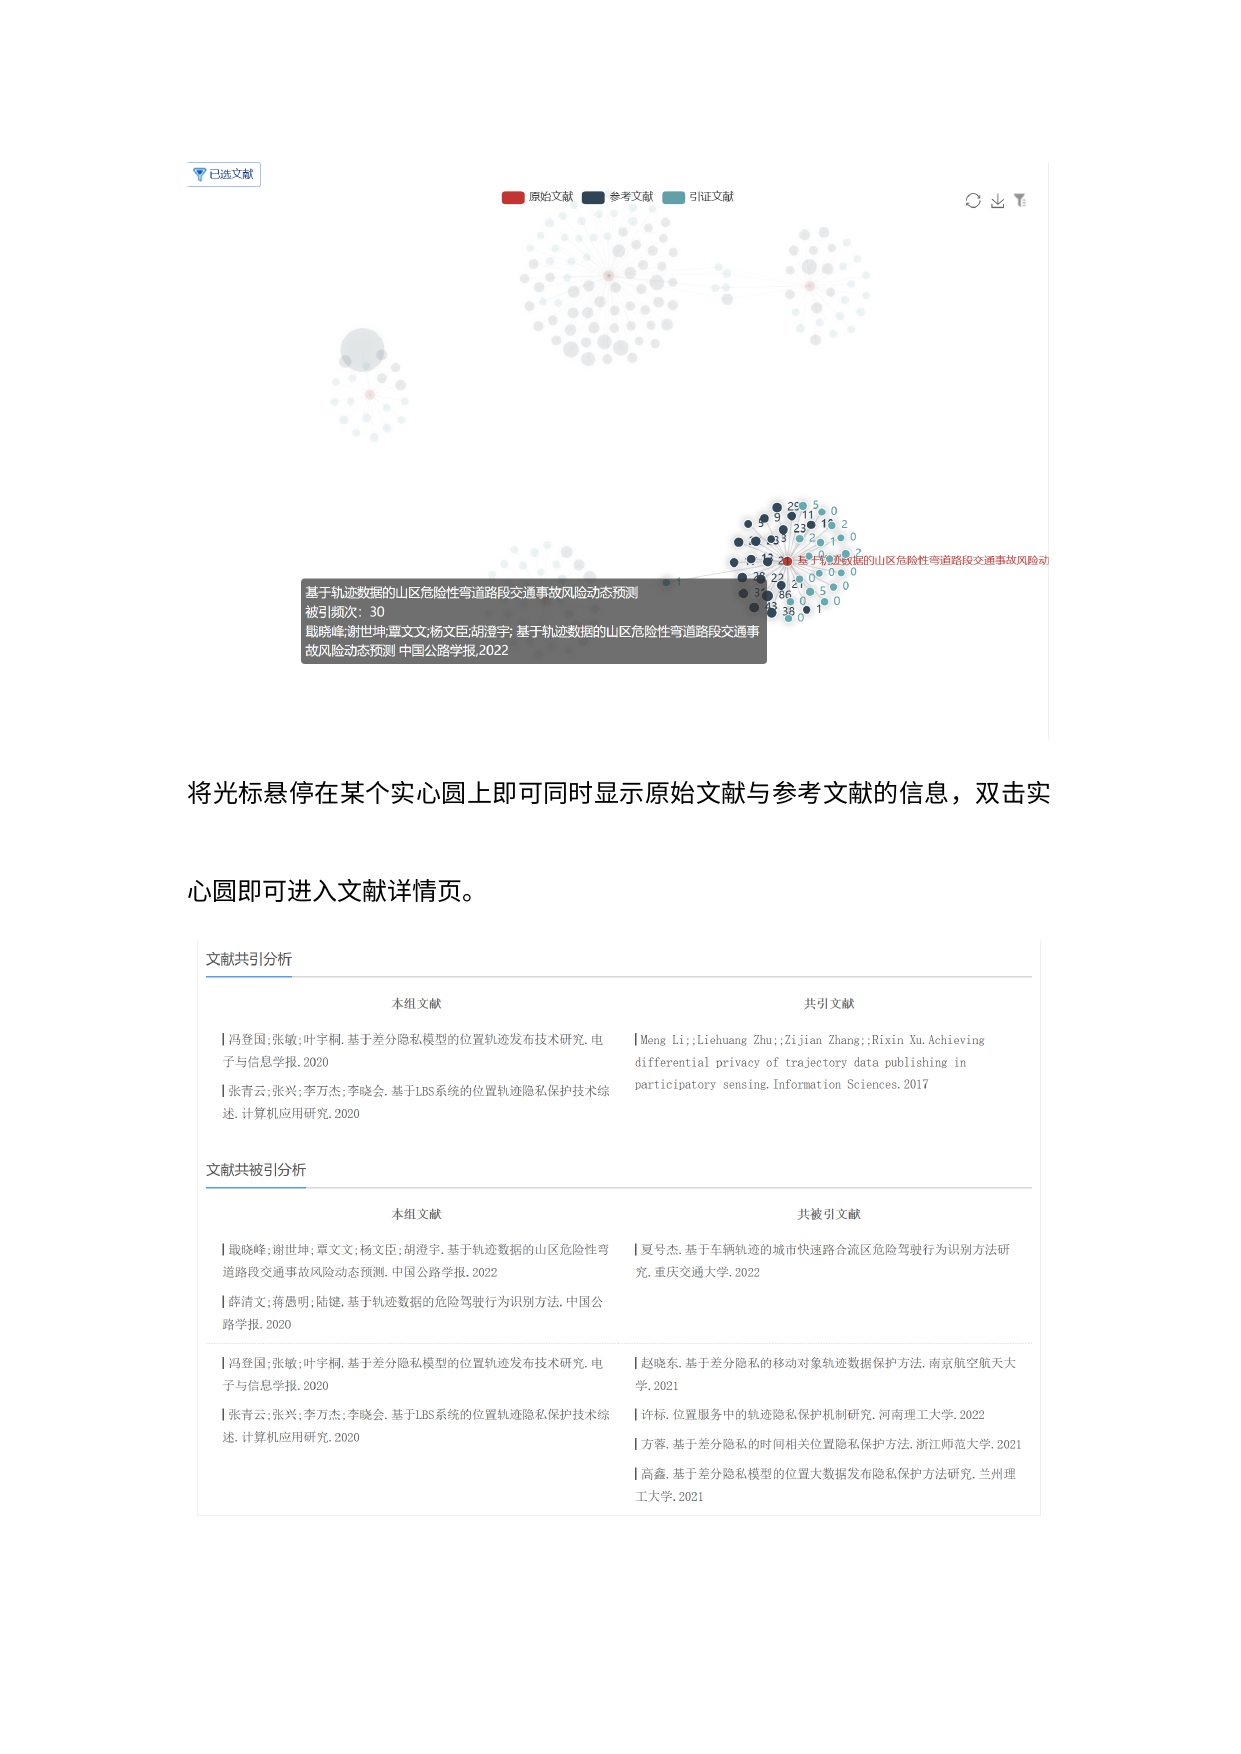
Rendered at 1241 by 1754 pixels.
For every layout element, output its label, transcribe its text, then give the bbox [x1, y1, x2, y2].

text 将光标悬停在某个实心圆上即可同时显示原始文献与参考文献的信息，双击实心圆即可进入文献详情页。 [187, 759, 1053, 922]
picture [187, 162, 1053, 740]
picture [187, 940, 1053, 1524]
